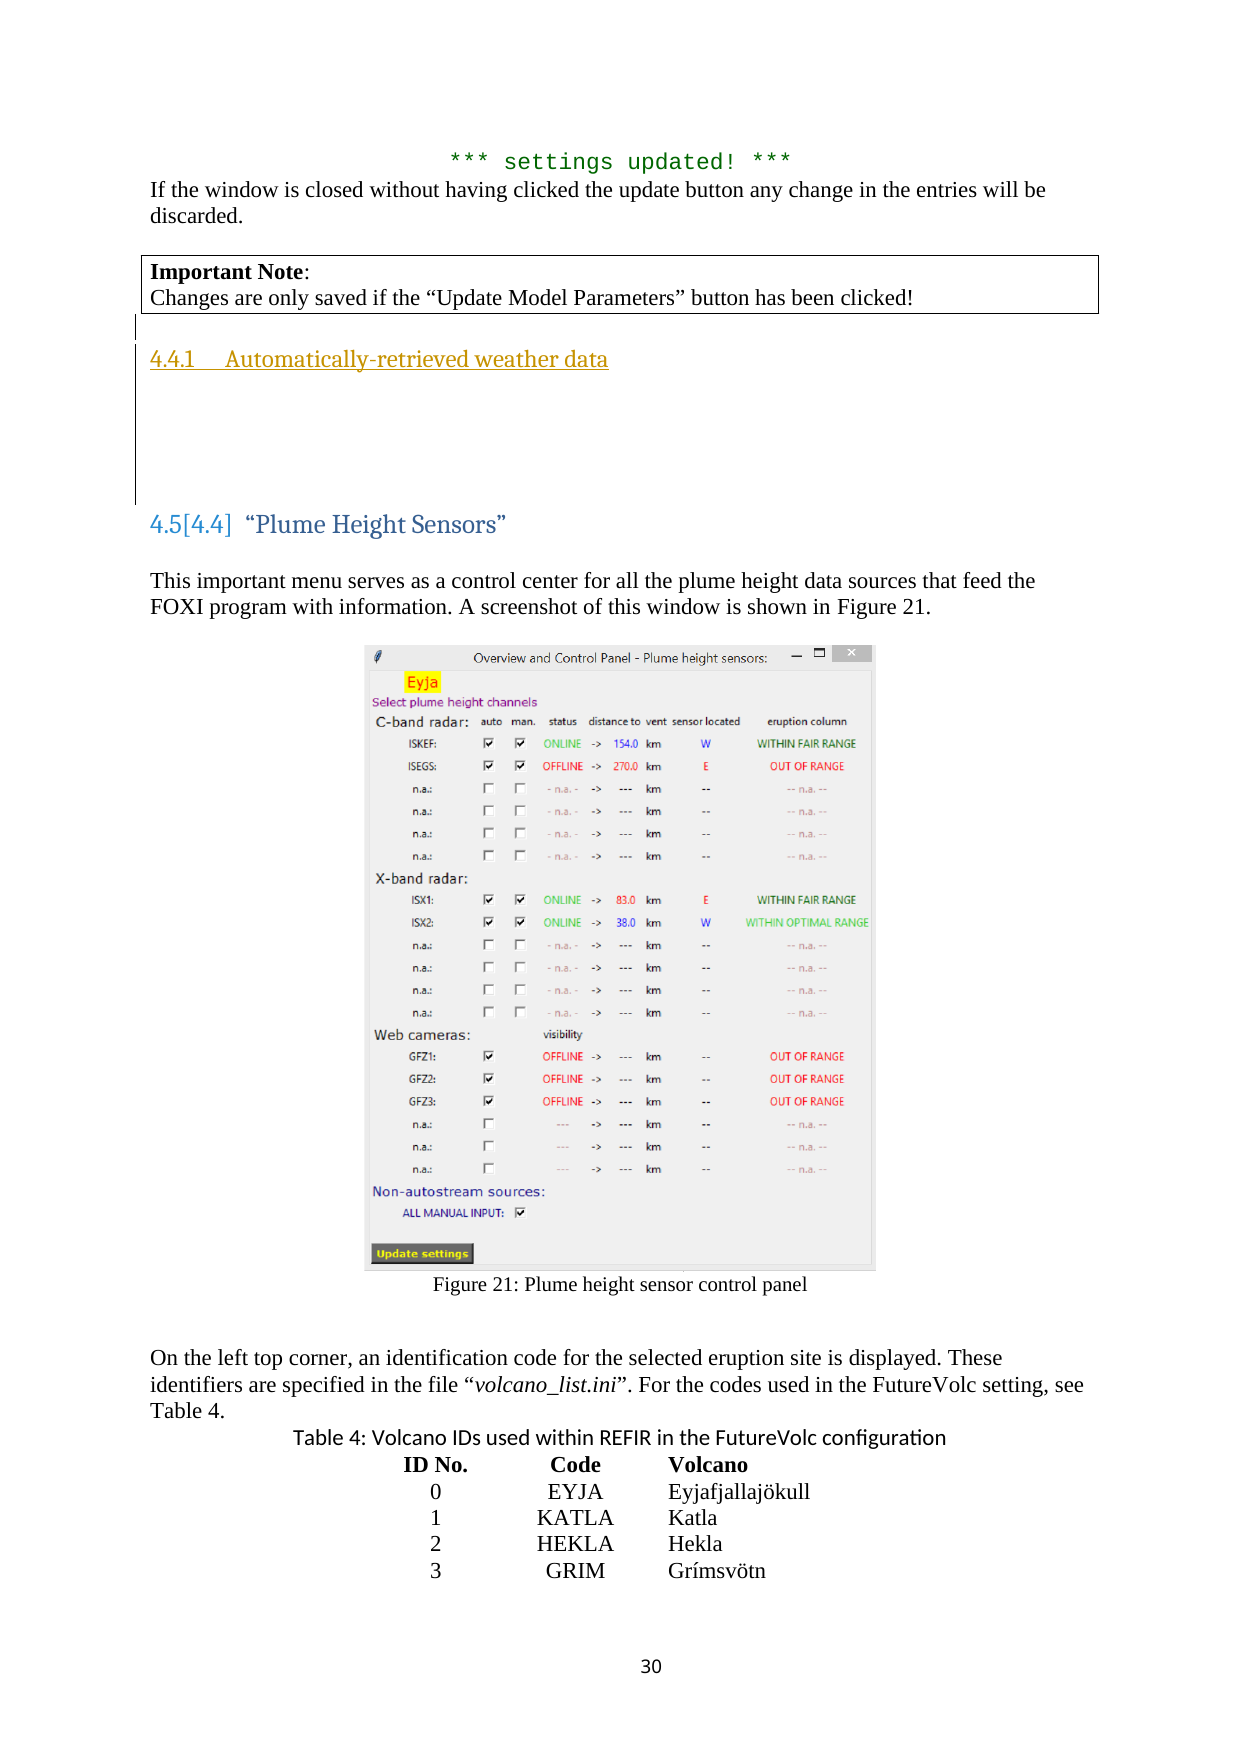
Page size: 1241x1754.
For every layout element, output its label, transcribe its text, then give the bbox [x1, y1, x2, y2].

text Figure : Plume height sensor control panel [150, 1271, 1090, 1296]
table_cell EYJA [494, 1478, 657, 1504]
table_cell HEKLA [494, 1531, 657, 1557]
table_cell Grímsvötn [657, 1557, 863, 1583]
text Important Note: [142, 256, 1098, 281]
picture [364, 645, 876, 1272]
table_cell 1 [377, 1504, 494, 1531]
table_cell 2 [377, 1531, 494, 1557]
table_cell Hekla [657, 1531, 863, 1557]
text Table 4: Volcano IDs used within REFIR in the FutureVolc configuration [150, 1423, 1090, 1451]
table_header ID No. [377, 1451, 494, 1478]
table_cell 0 [377, 1478, 494, 1504]
table_cell Eyjafjallajökull [657, 1478, 863, 1504]
text This important menu serves as a control center for all the plume height data sources that feed the FOXI program with information. A screenshot of this window is shown in Figure 18. [150, 567, 1090, 619]
table_header Code [494, 1451, 657, 1478]
table_cell 3 [377, 1557, 494, 1583]
text On the left top corner, an identification code for the selected eruption site is displayed. These identifiers are specified in the file “volcano_list.ini”. For the codes used in the FutureVolc setting, see Table 4. [150, 1344, 1090, 1423]
text Changes are only saved if the “Update Model Parameters” button has been clicked! [142, 281, 1098, 313]
table_cell Katla [657, 1504, 863, 1531]
table_header Volcano [657, 1451, 863, 1478]
subtitle “Plume Height Sensors” [150, 509, 1090, 540]
table_cell KATLA [494, 1504, 657, 1531]
text If the window is closed without having clicked the update button any change in the entries will be discarded. [150, 176, 1090, 229]
table_cell GRIM [494, 1557, 657, 1583]
text *** settings updated! *** [150, 150, 1090, 176]
